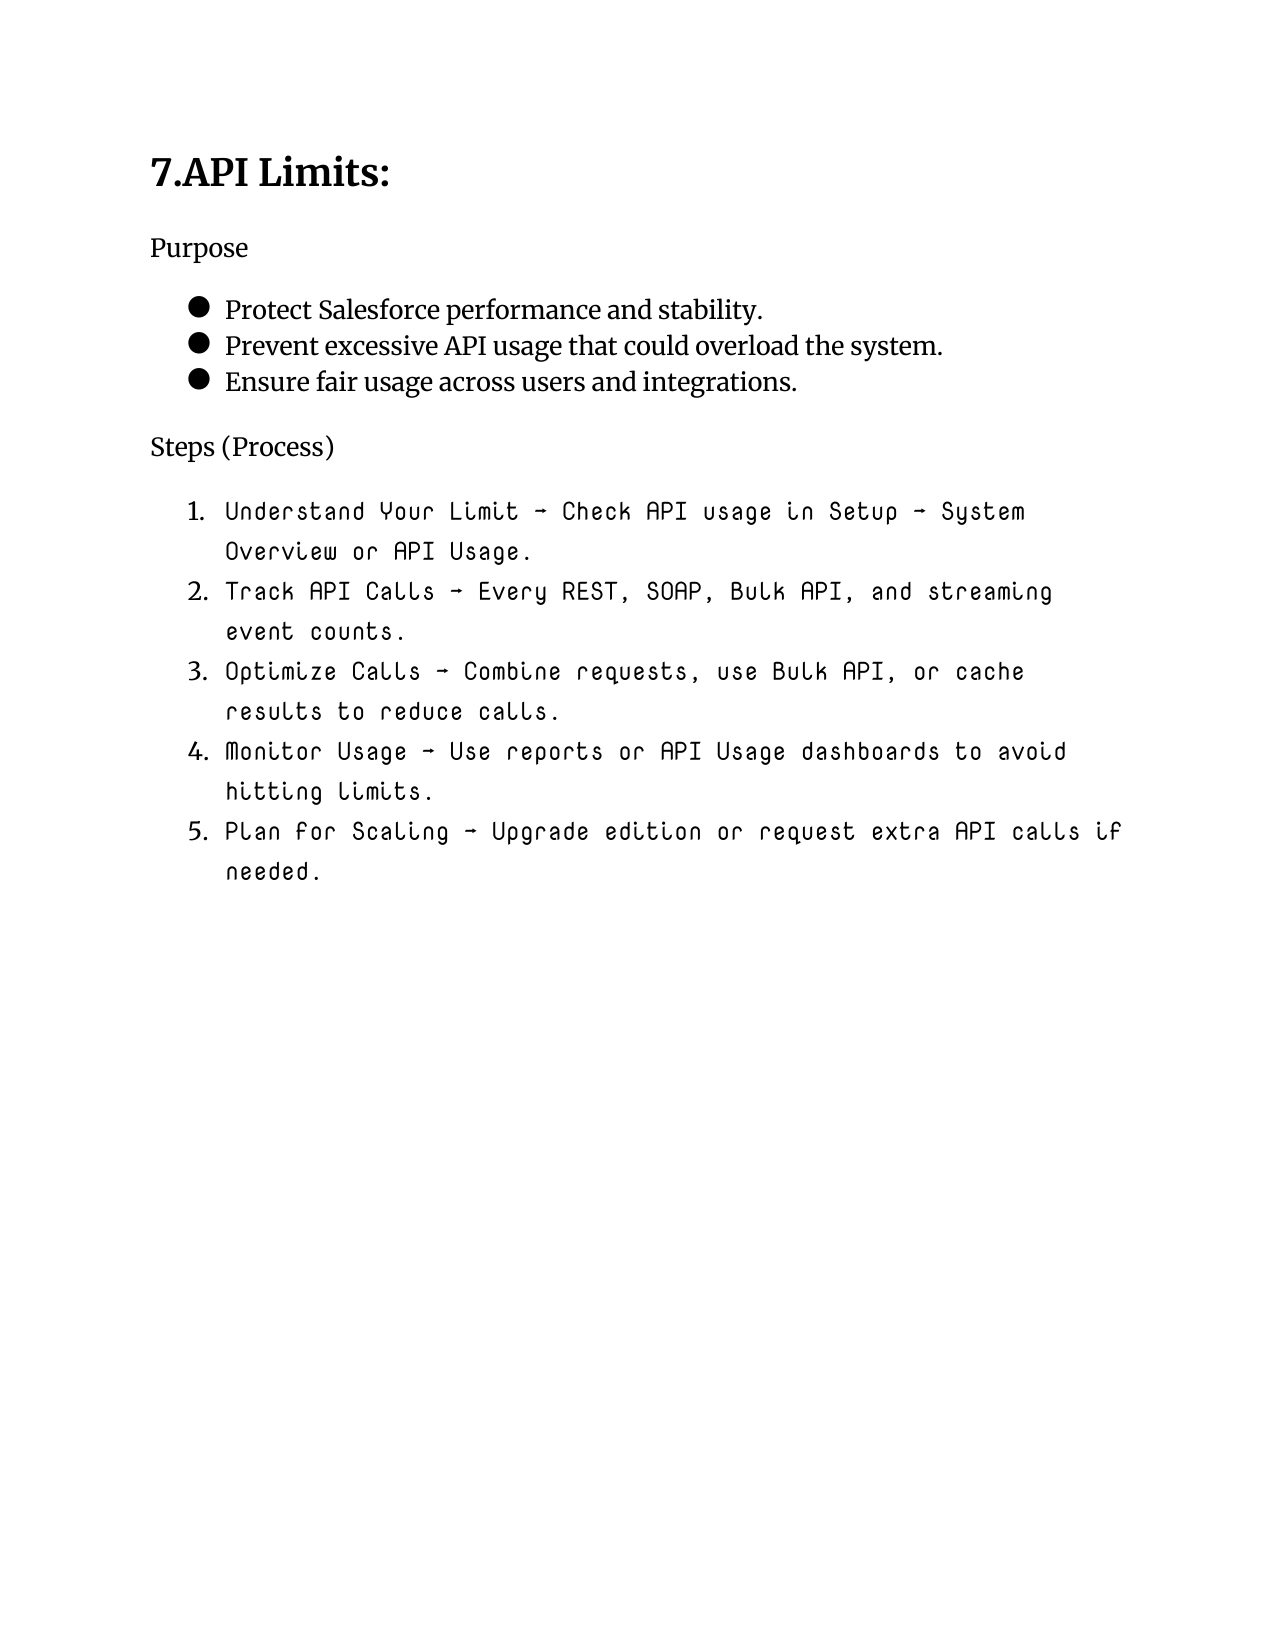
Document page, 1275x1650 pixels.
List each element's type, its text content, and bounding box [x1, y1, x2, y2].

list Monitor Usage → Use reports or API Usage dashboards to avoid hitting limits. [187, 733, 1125, 808]
list Track API Calls → Every REST, SOAP, Bulk API, and streaming event counts. [187, 573, 1125, 648]
list Understand Your Limit → Check API usage in Setup → System Overview or API Usage. [187, 493, 1125, 568]
list Plan for Scaling → Upgrade edition or request extra API calls if needed. [187, 813, 1125, 888]
list Optimize Calls → Combine requests, use Bulk API, or cache results to reduce calls. [187, 653, 1125, 728]
subtitle Purpose [150, 233, 1125, 265]
list Ensure fair usage across users and integrations. [187, 367, 1125, 398]
text 7.API Limits: [150, 150, 1125, 197]
list Prevent excessive API usage that could overload the system. [187, 331, 1125, 362]
list Protect Salesforce performance and stability. [187, 294, 1125, 326]
subtitle Steps (Process) [150, 432, 1125, 463]
